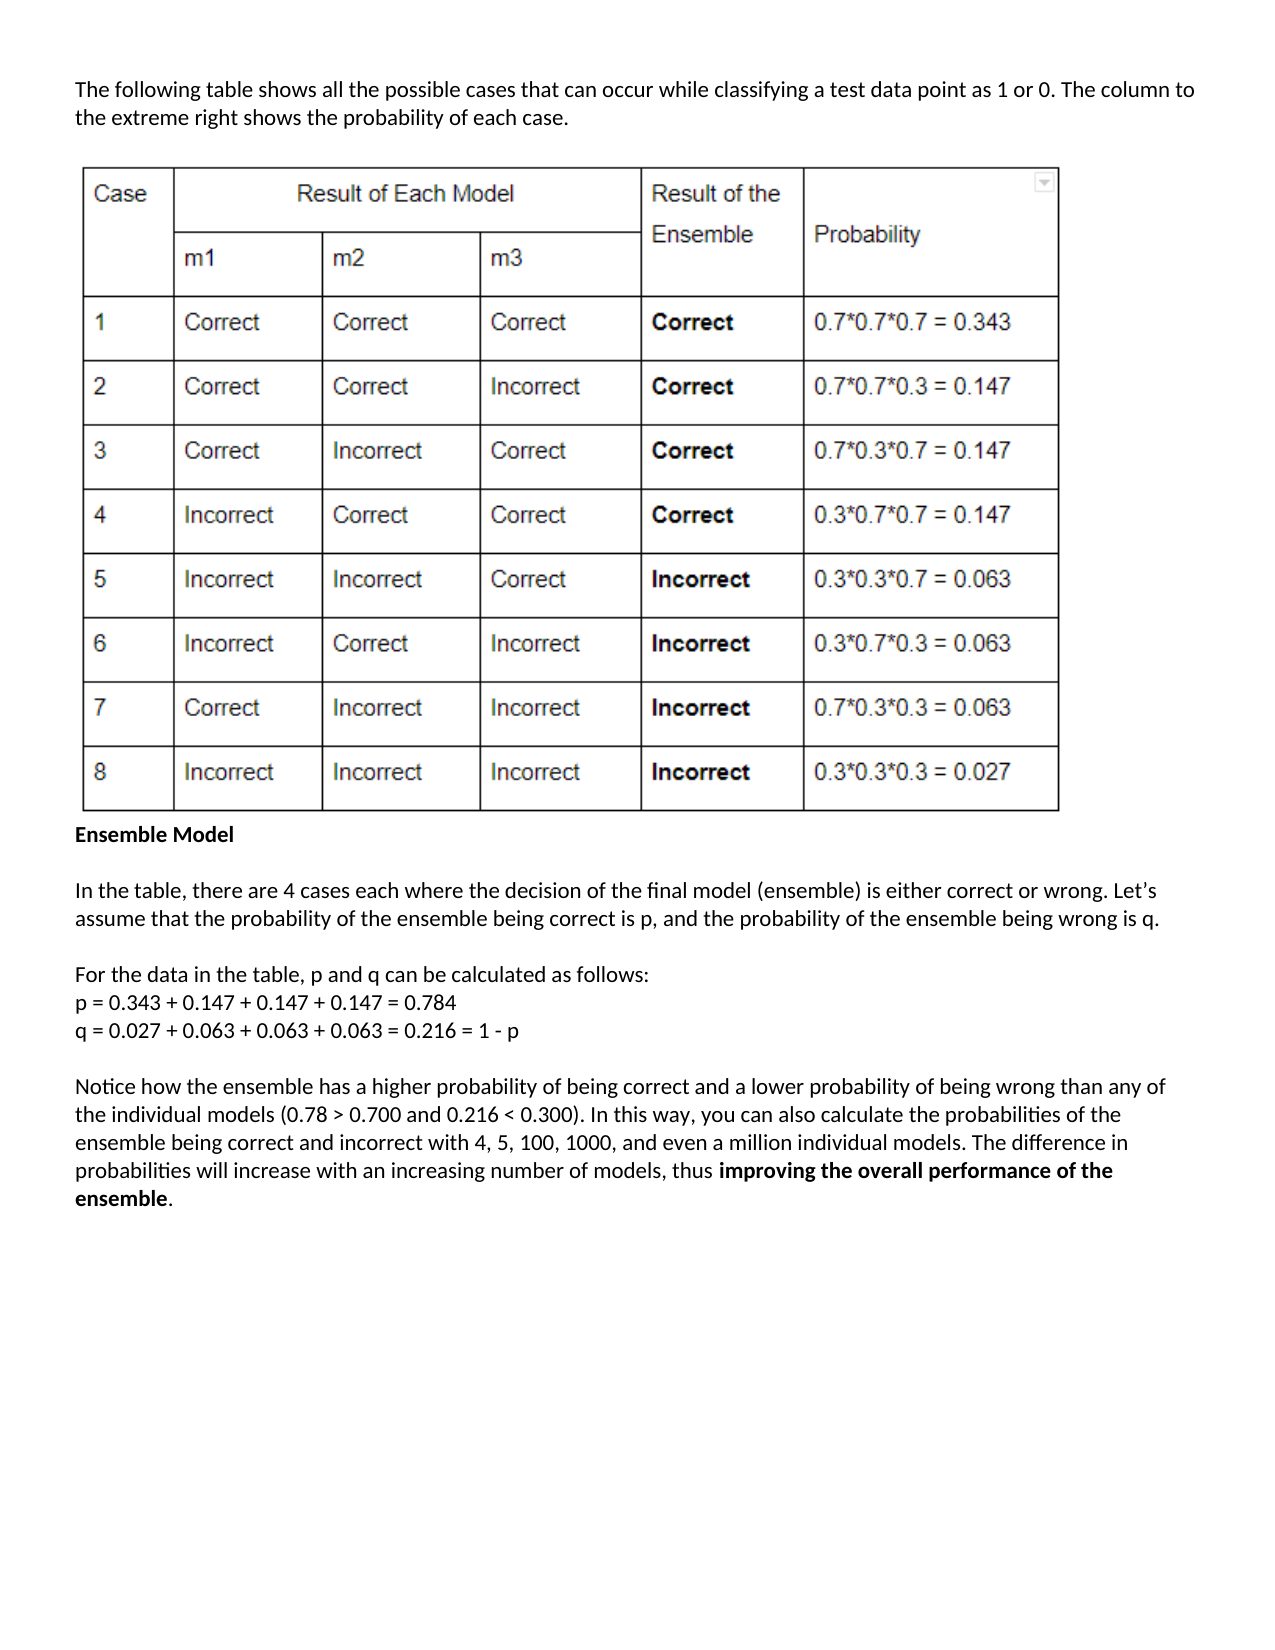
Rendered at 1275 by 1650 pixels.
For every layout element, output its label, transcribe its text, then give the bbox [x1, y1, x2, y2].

text p = 0.343 + 0.147 + 0.147 + 0.147 = 0.784 [75, 988, 1200, 1016]
text q = 0.027 + 0.063 + 0.063 + 0.063 = 0.216 = 1 - p [75, 1016, 1200, 1044]
text The following table shows all the possible cases that can occur while classifying a test data point as 1 or 0. The column to the extreme right shows the probability of each case. [75, 75, 1200, 131]
picture [75, 159, 1068, 821]
text Notice how the ensemble has a higher probability of being correct and a lower probability of being wrong than any of the individual models (0.78 > 0.700 and 0.216 < 0.300). In this way, you can also calculate the probabilities of the ensemble being correct and incorrect with 4, 5, 100, 1000, and even a million individual models. The difference in probabilities will increase with an increasing number of models, thus improving the overall performance of the ensemble. [75, 1072, 1200, 1212]
text For the data in the table, p and q can be calculated as follows: [75, 960, 1200, 988]
text Ensemble Model [75, 820, 1200, 848]
text In the table, there are 4 cases each where the decision of the final model (ensemble) is either correct or wrong. Let’s assume that the probability of the ensemble being correct is p, and the probability of the ensemble being wrong is q. [75, 876, 1200, 932]
